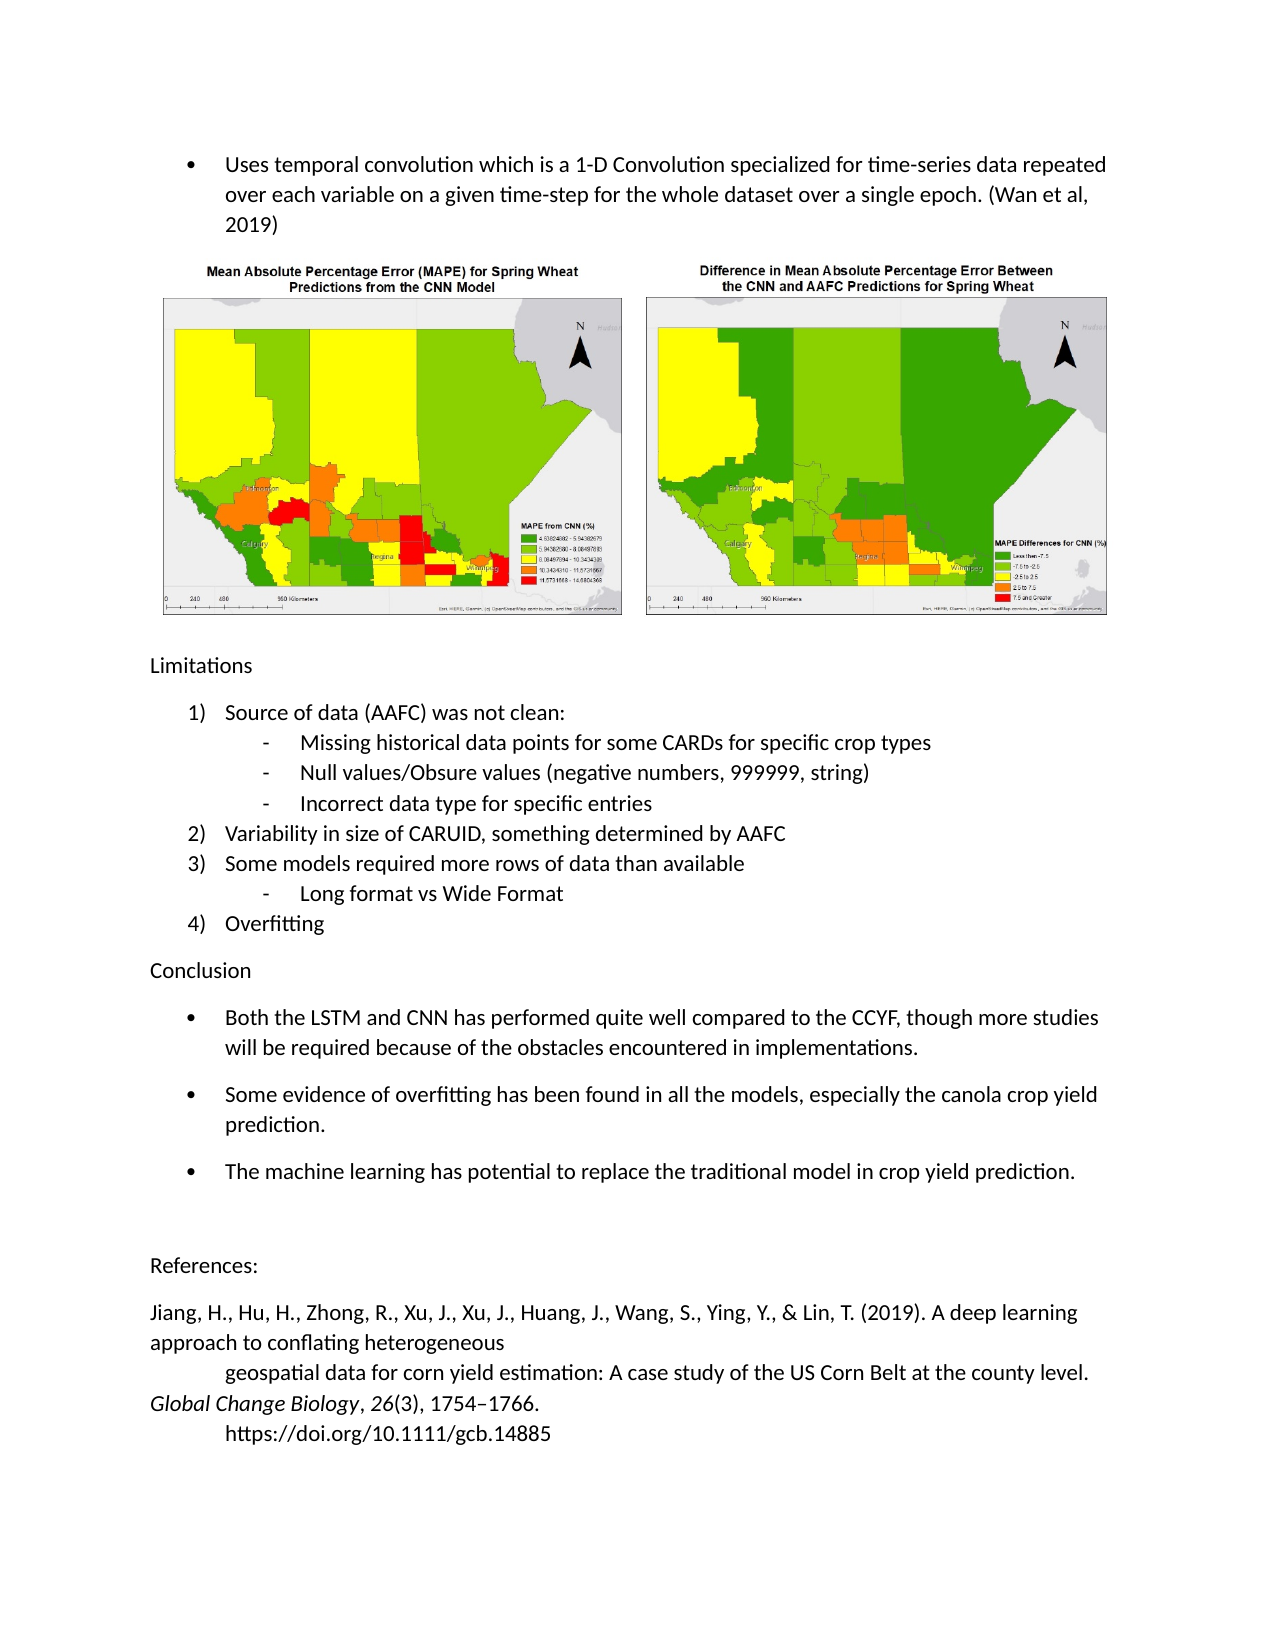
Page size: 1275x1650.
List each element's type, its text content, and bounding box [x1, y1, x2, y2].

list Variability in size of CARUID, something determined by AAFC [187, 819, 1125, 847]
list Overfitting [187, 909, 1125, 937]
list Null values/Obsure values (negative numbers, 999999, string) [262, 758, 1125, 786]
text References: [150, 1251, 1125, 1279]
list Some evidence of overfitting has been found in all the models, especially the canola crop yield prediction. [187, 1080, 1125, 1138]
picture [150, 257, 1119, 633]
list The machine learning has potential to replace the traditional model in crop yield prediction. [187, 1157, 1125, 1185]
list Both the LSTM and CNN has performed quite well compared to the CCYF, though more studies will be required because of the obstacles encountered in implementations. [187, 1003, 1125, 1061]
list Source of data (AAFC) was not clean: [187, 698, 1125, 726]
text Limitations [150, 651, 1125, 679]
list Incorrect data type for specific entries [262, 789, 1125, 817]
list Missing historical data points for some CARDs for specific crop types [262, 728, 1125, 756]
list Some models required more rows of data than available [187, 849, 1125, 877]
list Long format vs Wide Format [262, 879, 1125, 907]
list Uses temporal convolution which is a 1-D Convolution specialized for time-series data repeated over each variable on a given time-step for the whole dataset over a single epoch. (Wan et al, 2019) [187, 150, 1125, 238]
text Conclusion [150, 956, 1125, 984]
text Jiang, H., Hu, H., Zhong, R., Xu, J., Xu, J., Huang, J., Wang, S., Ying, Y., & Lin, T. (2019). A deep learning approach to conflating heterogeneous geospatial data for corn yield estimation: A case study of the US Corn Belt at the county level. Global Change Biology, 26(3), 1754–1766. https://doi.org/10.1111/gcb.14885 [150, 1298, 1125, 1447]
